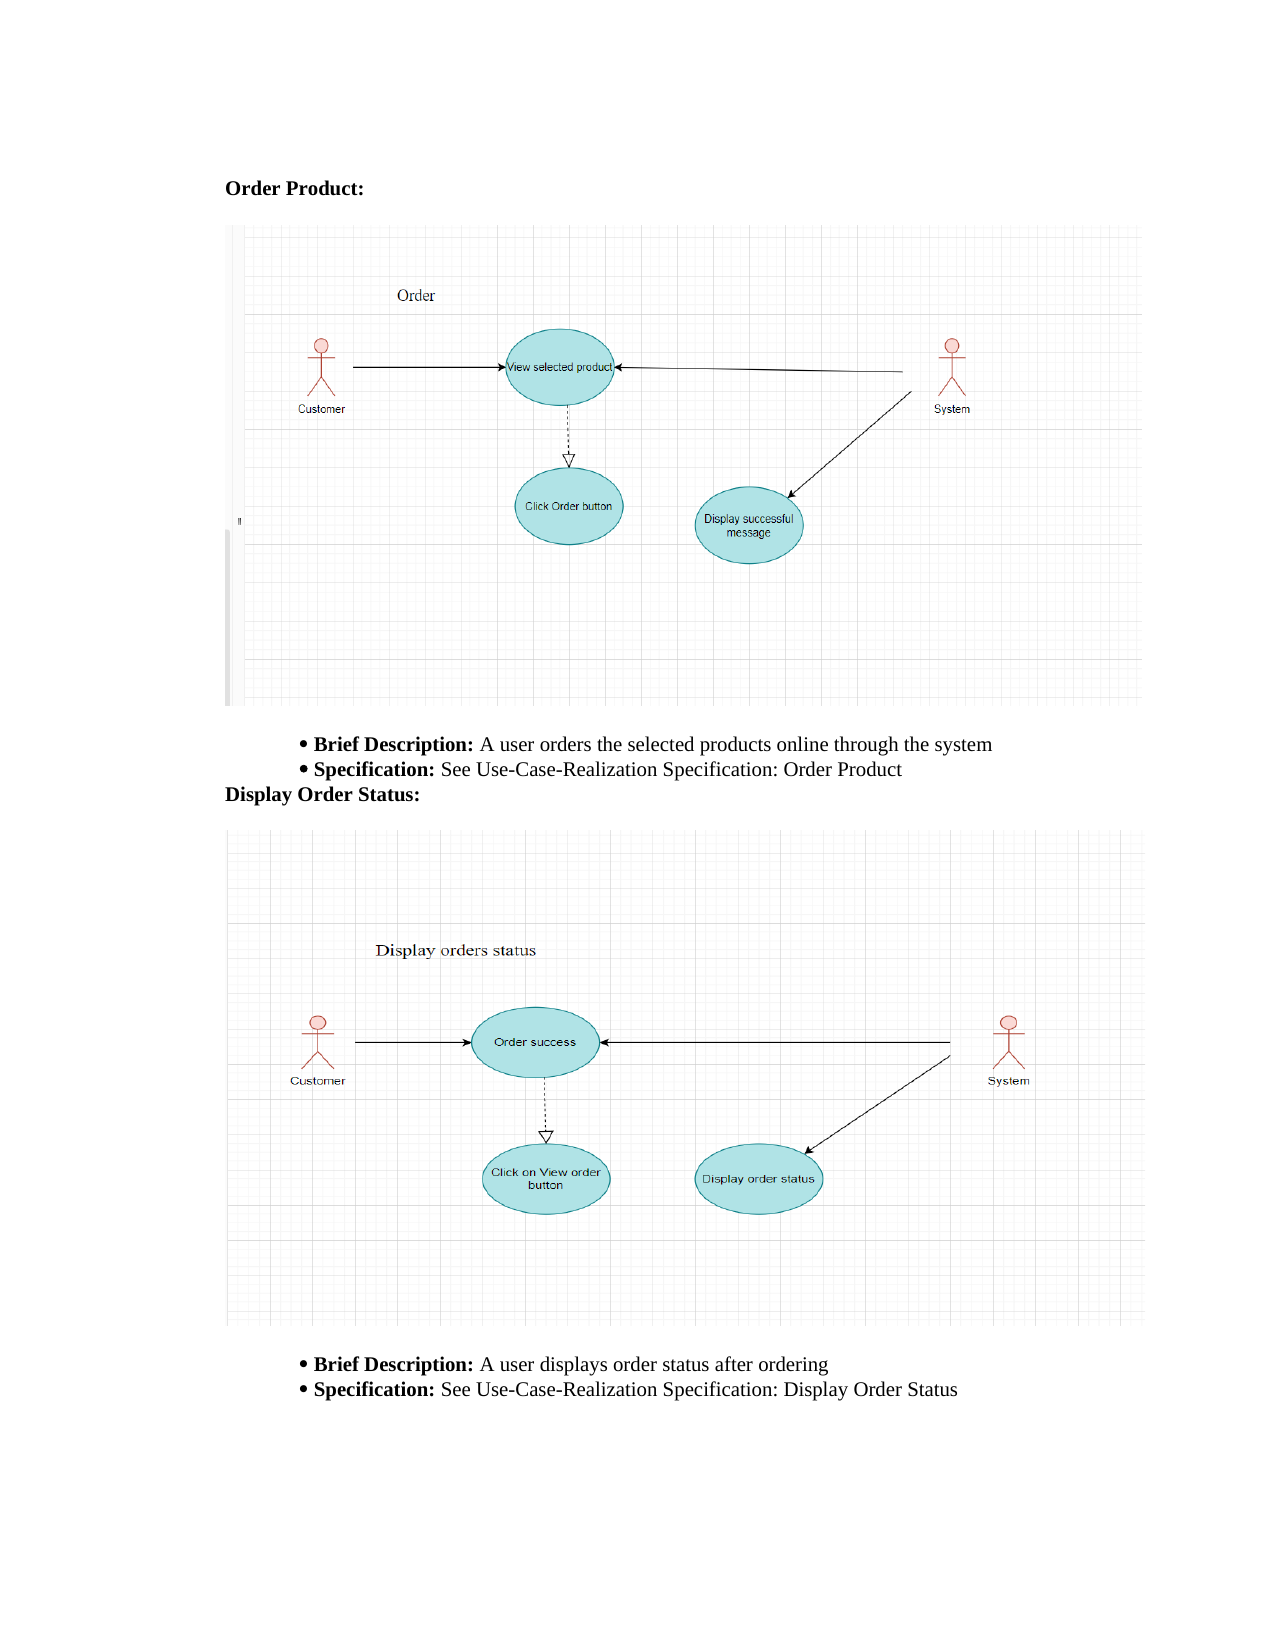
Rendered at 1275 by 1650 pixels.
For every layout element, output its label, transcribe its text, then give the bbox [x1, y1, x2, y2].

text Display Order Status: [225, 781, 1125, 806]
picture [225, 830, 1146, 1326]
text Brief Description: A user orders the selected products online through the system [300, 731, 1125, 756]
text Order Product: [225, 175, 1125, 200]
text Specification: See Use-Case-Realization Specification: Display Order Status [300, 1376, 1125, 1401]
text Specification: See Use-Case-Realization Specification: Order Product [300, 756, 1125, 781]
text Brief Description: A user displays order status after ordering [300, 1351, 1125, 1376]
picture [225, 225, 1142, 706]
